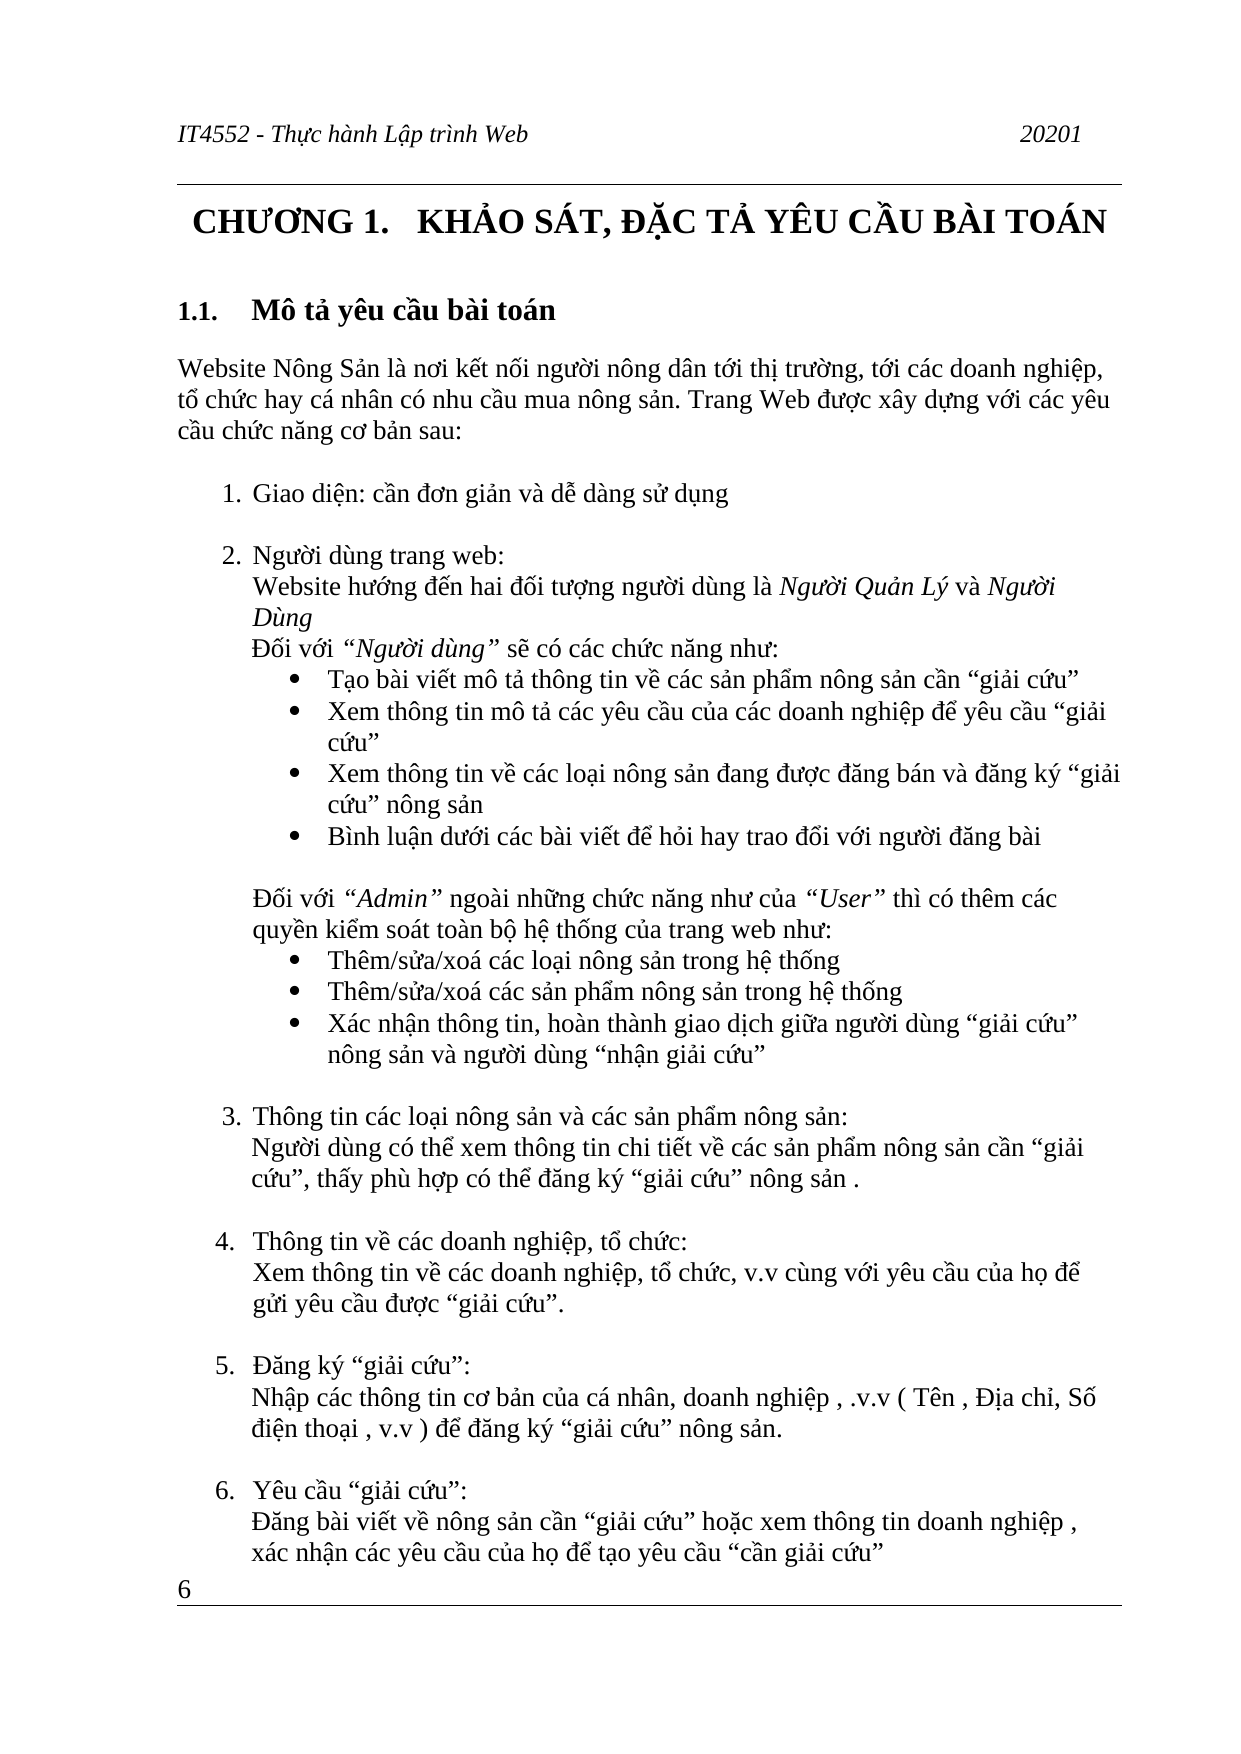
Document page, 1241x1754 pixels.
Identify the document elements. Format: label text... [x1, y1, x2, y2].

text Đăng bài viết về nông sản cần “giải cứu” hoặc xem thông tin doanh nghiệp , xác nhận các yêu cầu của họ để tạo yêu cầu “cần giải cứu” [251, 1505, 1122, 1567]
list Người dùng trang web: [222, 539, 1122, 570]
list Xem thông tin mô tả các yêu cầu của các doanh nghiệp để yêu cầu “giải cứu” [290, 695, 1122, 757]
subtitle KHẢO SÁT, ĐẶC TẢ YÊU CẦU BÀI TOÁN [177, 200, 1122, 241]
list Thông tin về các doanh nghiệp, tổ chức: [215, 1225, 1122, 1256]
text Xem thông tin về các doanh nghiệp, tổ chức, v.v cùng với yêu cầu của họ để [252, 1256, 1122, 1287]
list Đăng ký “giải cứu”: [215, 1349, 1122, 1381]
list Yêu cầu “giải cứu”: [215, 1474, 1122, 1505]
text Đối với “Người dùng” sẽ có các chức năng như: [251, 632, 1122, 663]
text Nhập các thông tin cơ bản của cá nhân, doanh nghiệp , .v.v ( Tên , Địa chỉ, Số điện thoại , v.v ) để đăng ký “giải cứu” nông sản. [251, 1381, 1122, 1443]
list Giao diện: cần đơn giản và dễ dàng sử dụng [222, 477, 1122, 508]
text Người dùng có thể xem thông tin chi tiết về các sản phẩm nông sản cần “giải cứu”, thấy phù hợp có thể đăng ký “giải cứu” nông sản . [251, 1131, 1122, 1194]
text Website Nông Sản là nơi kết nối người nông dân tới thị trường, tới các doanh nghiệp, tổ chức hay cá nhân có nhu cầu mua nông sản. Trang Web được xây dựng với các yêu cầu chức năng cơ bản sau: [177, 352, 1122, 446]
list Thêm/sửa/xoá các sản phẩm nông sản trong hệ thống [290, 976, 1122, 1007]
list Thêm/sửa/xoá các loại nông sản trong hệ thống [290, 944, 1122, 976]
list Thông tin các loại nông sản và các sản phẩm nông sản: [222, 1100, 1122, 1131]
text Đối với “Admin” ngoài những chức năng như của “User” thì có thêm các quyền kiểm soát toàn bộ hệ thống của trang web như: [252, 882, 1122, 944]
list Tạo bài viết mô tả thông tin về các sản phẩm nông sản cần “giải cứu” [290, 663, 1122, 695]
subtitle Mô tả yêu cầu bài toán [177, 291, 1122, 327]
text gửi yêu cầu được “giải cứu”. [252, 1287, 1122, 1318]
list Xác nhận thông tin, hoàn thành giao dịch giữa người dùng “giải cứu” nông sản và người dùng “nhận giải cứu” [290, 1007, 1122, 1069]
text Website hướng đến hai đối tượng người dùng là Người Quản Lý và Người Dùng [252, 570, 1122, 632]
list Xem thông tin về các loại nông sản đang được đăng bán và đăng ký “giải cứu” nông sản [290, 757, 1122, 819]
list Bình luận dưới các bài viết để hỏi hay trao đổi với người đăng bài [290, 819, 1122, 851]
